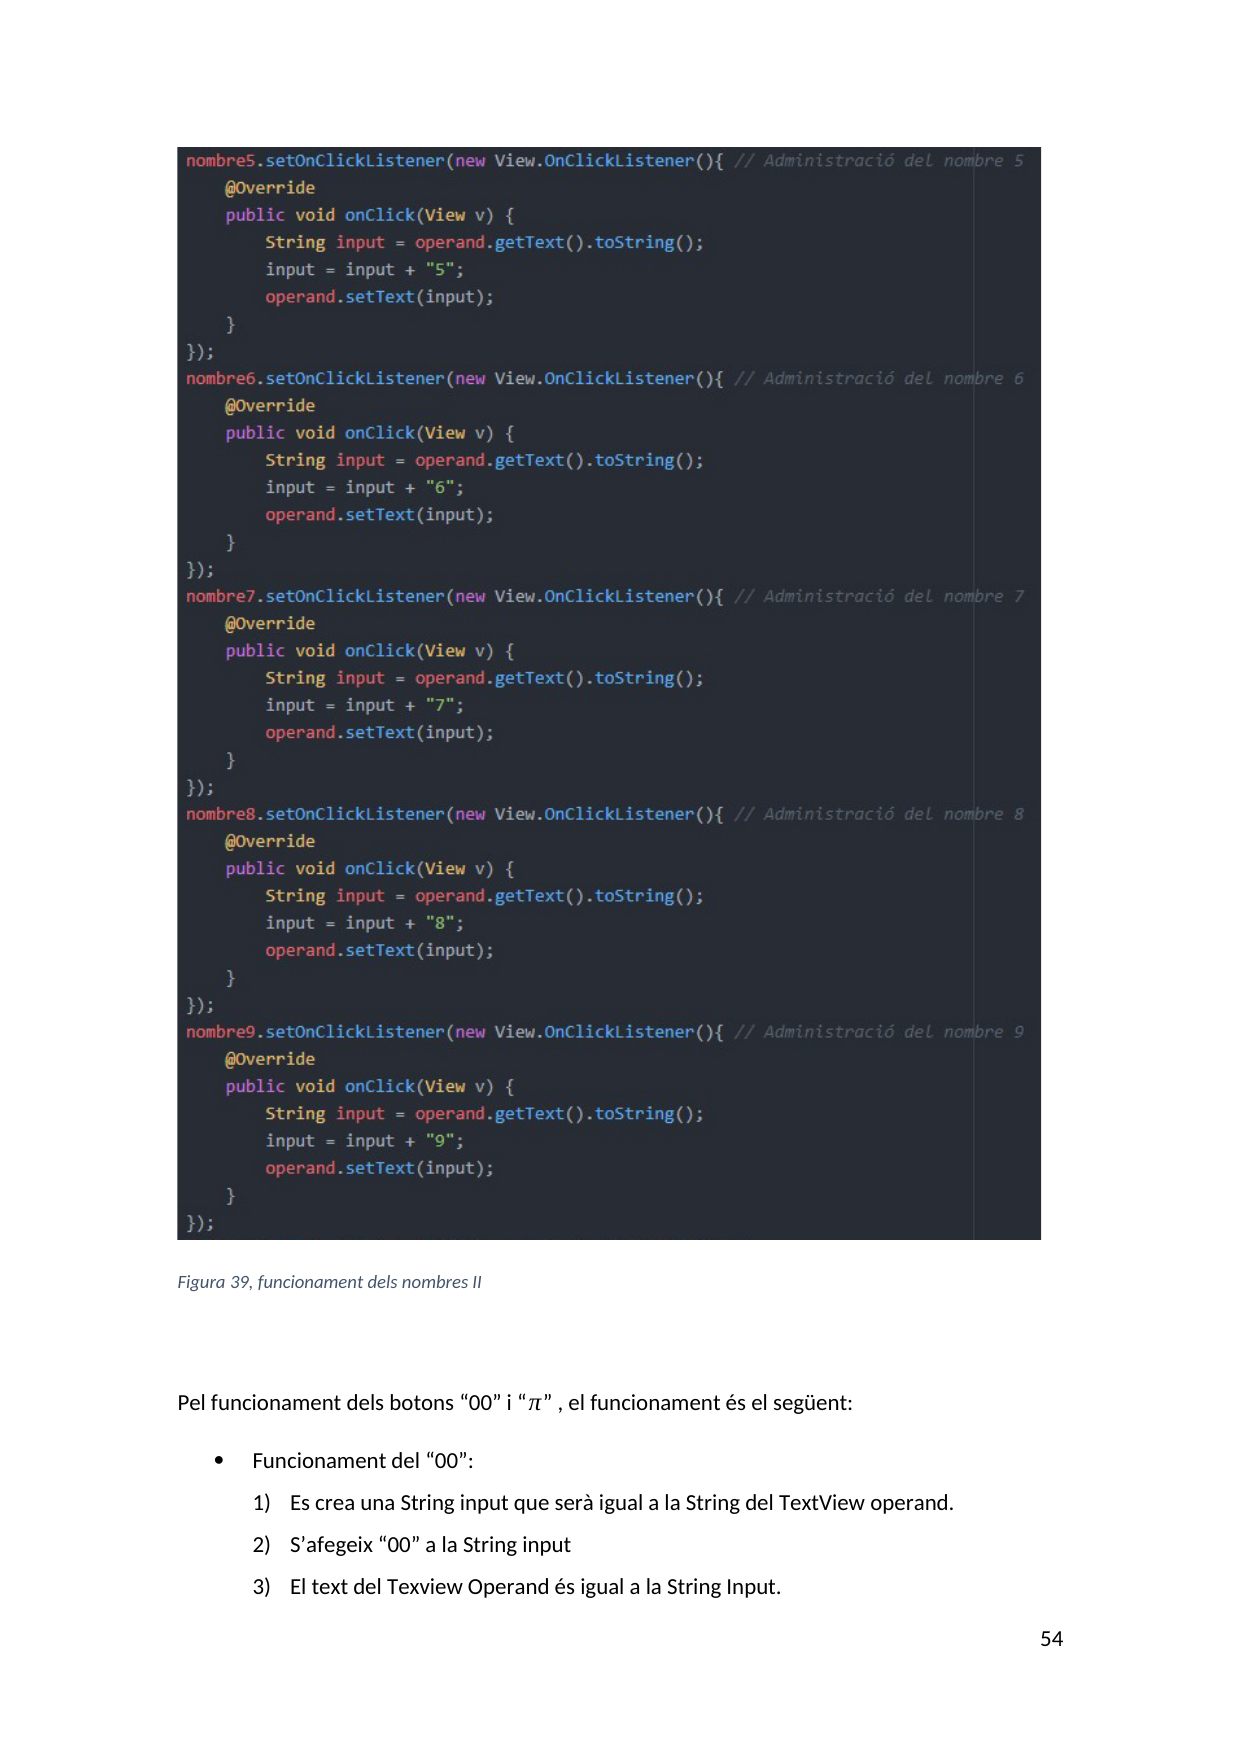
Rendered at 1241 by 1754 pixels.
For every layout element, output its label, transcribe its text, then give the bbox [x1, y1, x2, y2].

list Es crea una String input que serà igual a la String del TextView operand. [252, 1488, 1063, 1517]
picture [177, 147, 1042, 1240]
text Figura 39, funcionament dels nombres II [177, 1270, 1063, 1293]
list Funcionament del “00”: [215, 1447, 1063, 1474]
list El text del Texview Operand és igual a la String Input. [252, 1572, 1063, 1601]
text Pel funcionament dels botons “00” i “” , el funcionament és el següent: [177, 1388, 1063, 1416]
list S’afegeix “00” a la String input [252, 1531, 1063, 1558]
